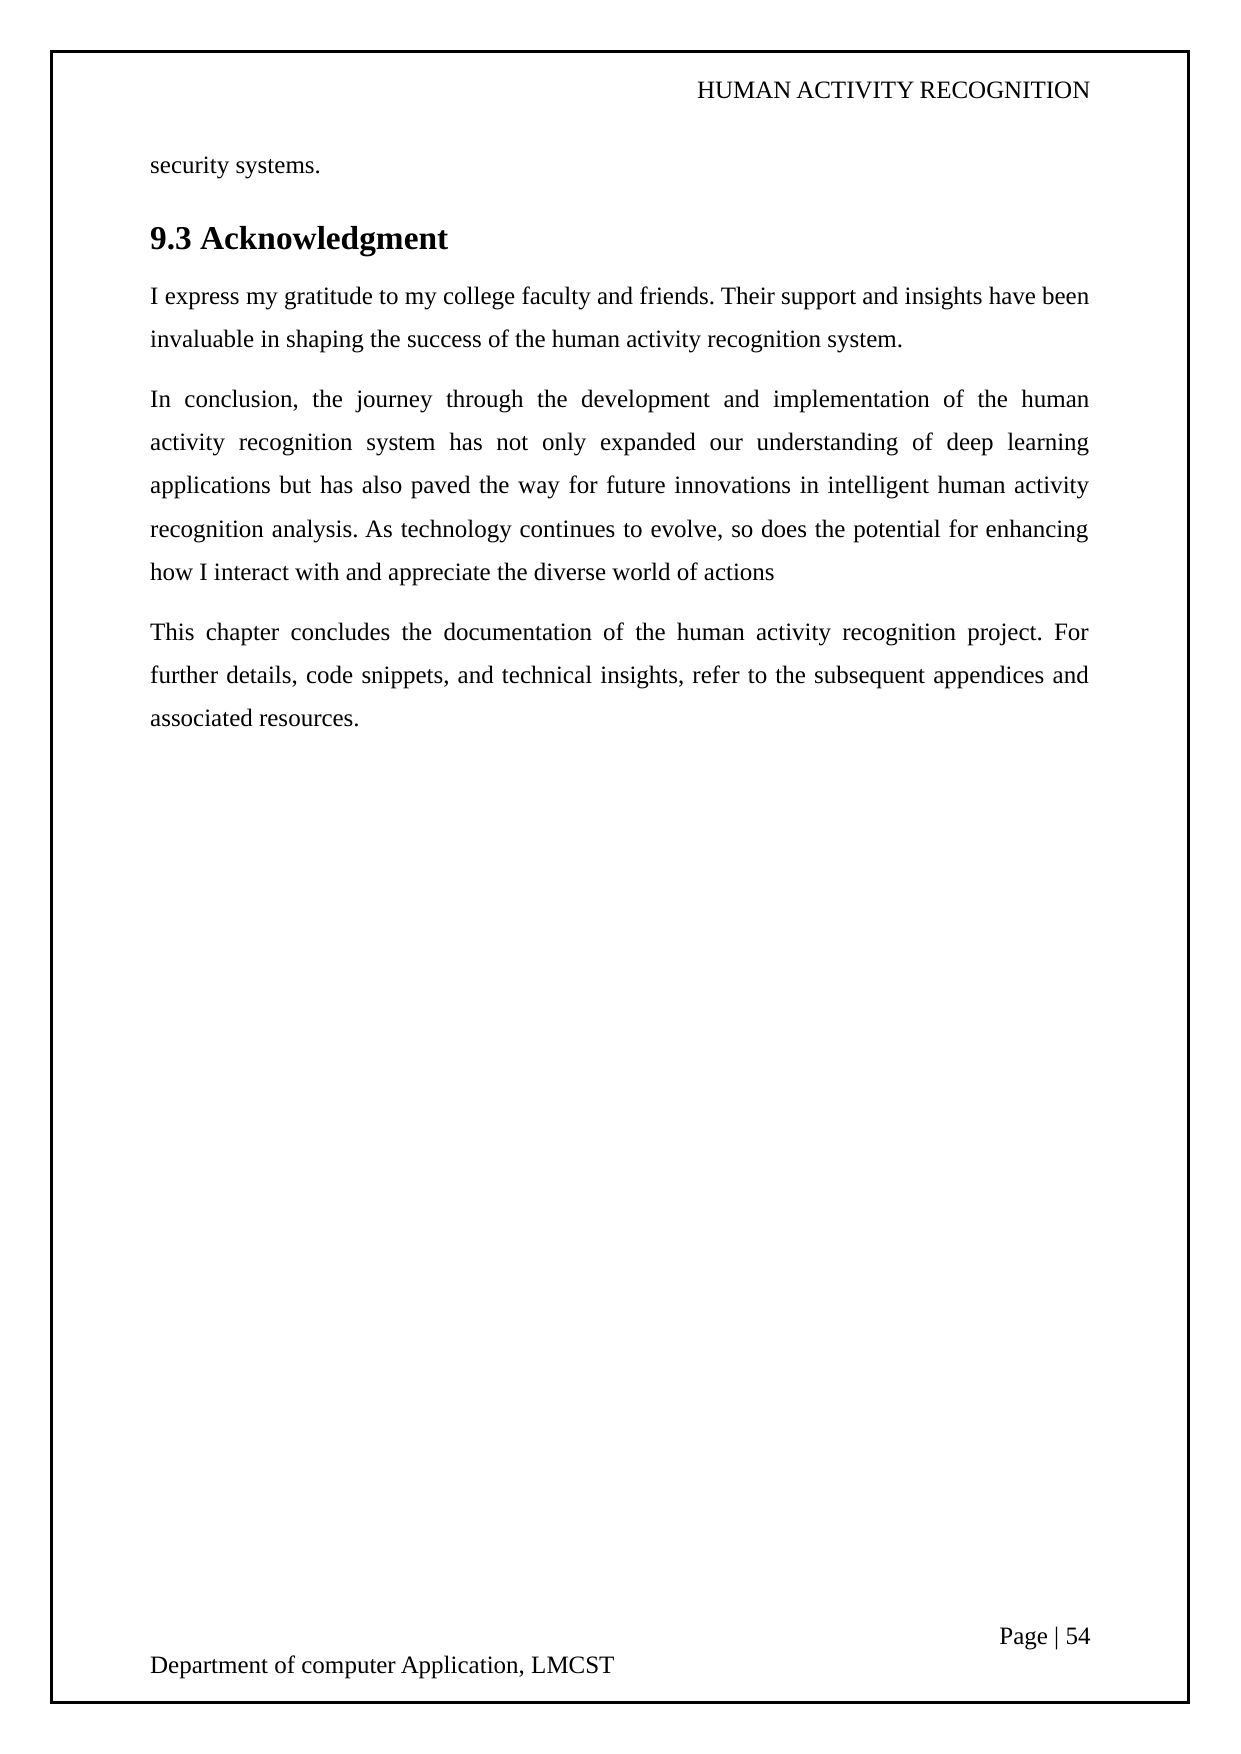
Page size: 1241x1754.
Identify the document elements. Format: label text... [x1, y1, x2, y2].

text This chapter concludes the documentation of the human activity recognition project. For further details, code snippets, and technical insights, refer to the subsequent appendices and associated resources. [150, 617, 1090, 732]
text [150, 150, 1090, 179]
text In conclusion, the journey through the development and implementation of the human activity recognition system has not only expanded our understanding of deep learning applications but has also paved the way for future innovations in intelligent human activity recognition analysis. As technology continues to evolve, so does the potential for enhancing how I interact with and appreciate the diverse world of actions [150, 384, 1090, 586]
subtitle 9.3 Acknowledgment [150, 218, 913, 256]
text I express my gratitude to my college faculty and friends. Their support and insights have been invaluable in shaping the success of the human activity recognition system. [150, 281, 1090, 353]
